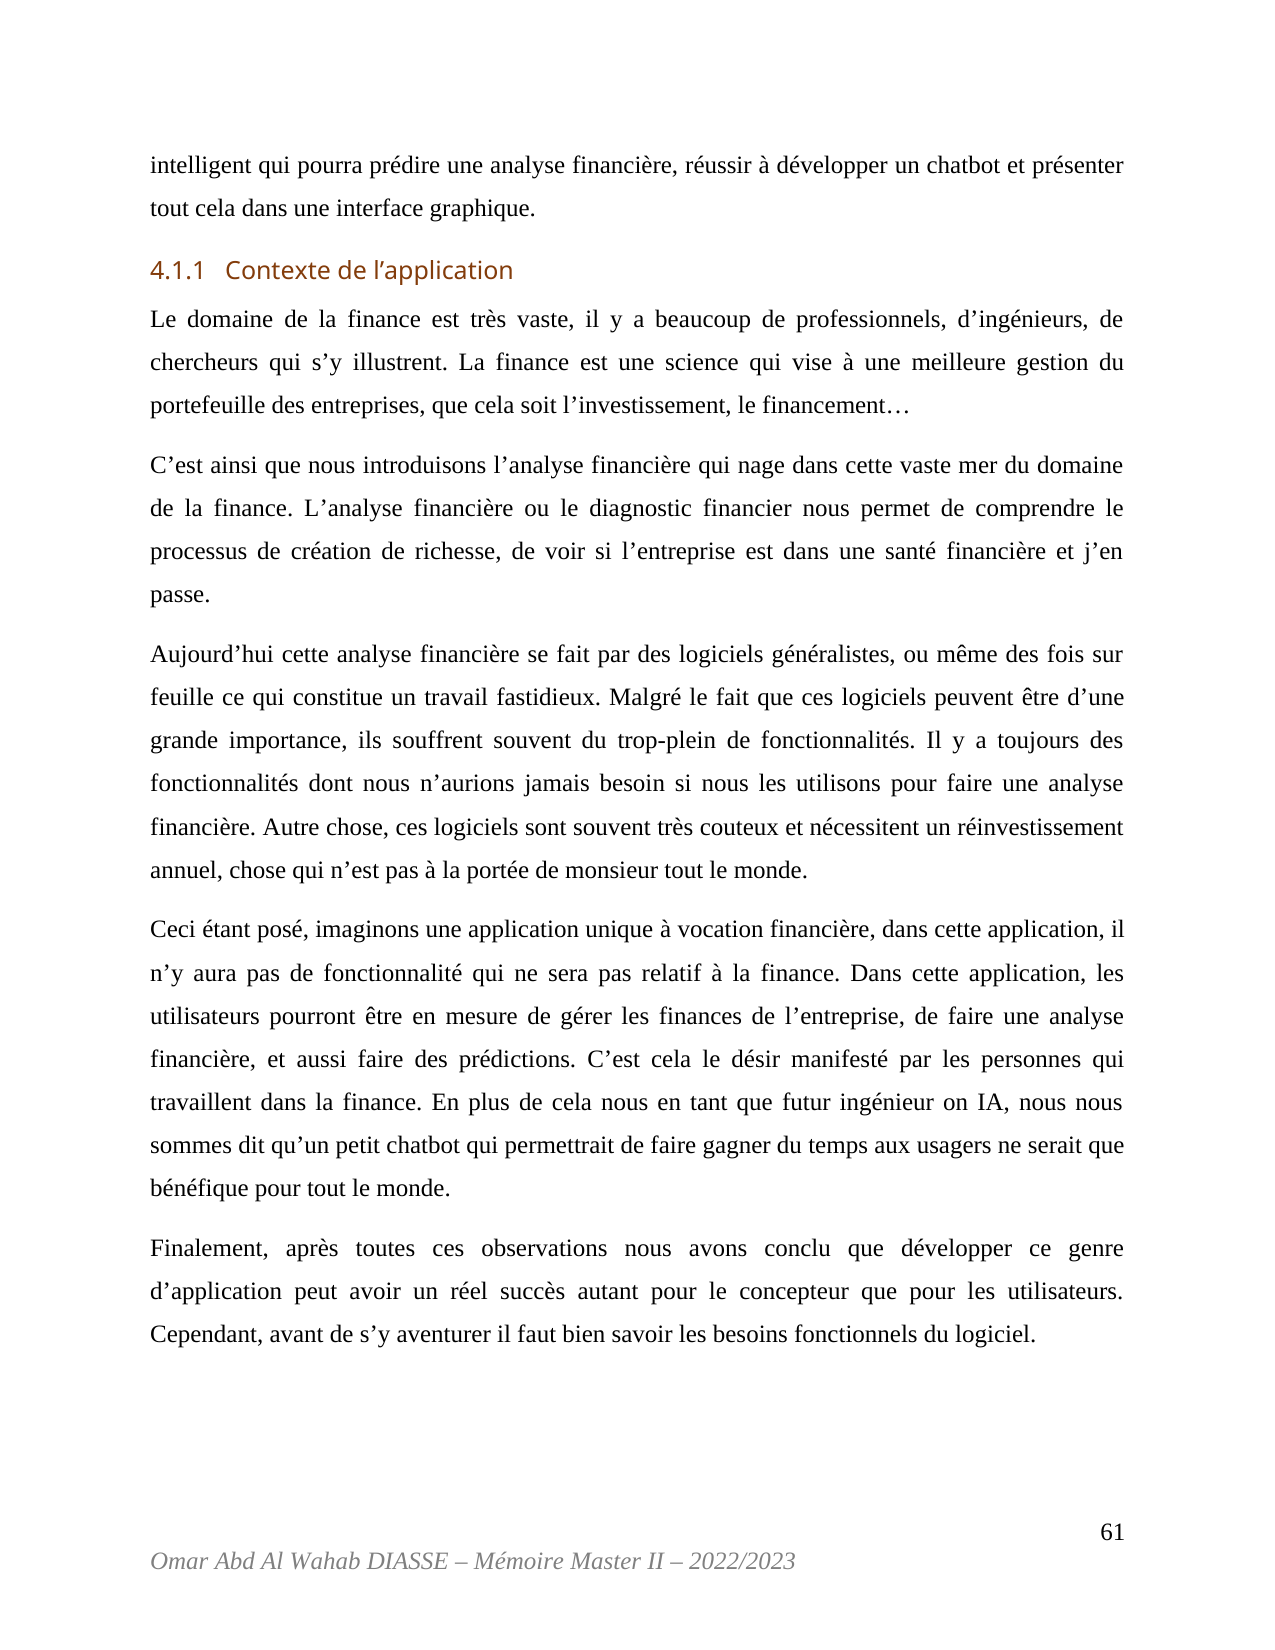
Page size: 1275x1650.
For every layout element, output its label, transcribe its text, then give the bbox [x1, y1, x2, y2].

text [150, 150, 1125, 222]
text Finalement, après toutes ces observations nous avons conclu que développer ce genre d’application peut avoir un réel succès autant pour le concepteur que pour les utilisateurs. Cependant, avant de s’y aventurer il faut bien savoir les besoins fonctionnels du logiciel. [150, 1233, 1125, 1348]
text Ceci étant posé, imaginons une application unique à vocation financière, dans cette application, il n’y aura pas de fonctionnalité qui ne sera pas relatif à la finance. Dans cette application, les utilisateurs pourront être en mesure de gérer les finances de l’entreprise, de faire une analyse financière, et aussi faire des prédictions. C’est cela le désir manifesté par les personnes qui travaillent dans la finance. En plus de cela nous en tant que futur ingénieur on IA, nous nous sommes dit qu’un petit chatbot qui permettrait de faire gagner du temps aux usagers ne serait que bénéfique pour tout le monde. [150, 914, 1125, 1202]
text C’est ainsi que nous introduisons l’analyse financière qui nage dans cette vaste mer du domaine de la finance. L’analyse financière ou le diagnostic financier nous permet de comprendre le processus de création de richesse, de voir si l’entreprise est dans une santé financière et j’en passe. [150, 450, 1125, 608]
text Le domaine de la finance est très vaste, il y a beaucoup de professionnels, d’ingénieurs, de chercheurs qui s’y illustrent. La finance est une science qui vise à une meilleure gestion du portefeuille des entreprises, que cela soit l’investissement, le financement… [150, 304, 1125, 419]
subtitle Contexte de l’application [150, 253, 1125, 287]
text Aujourd’hui cette analyse financière se fait par des logiciels généralistes, ou même des fois sur feuille ce qui constitue un travail fastidieux. Malgré le fait que ces logiciels peuvent être d’une grande importance, ils souffrent souvent du trop-plein de fonctionnalités. Il y a toujours des fonctionnalités dont nous n’aurions jamais besoin si nous les utilisons pour faire une analyse financière. Autre chose, ces logiciels sont souvent très couteux et nécessitent un réinvestissement annuel, chose qui n’est pas à la portée de monsieur tout le monde. [150, 639, 1125, 883]
